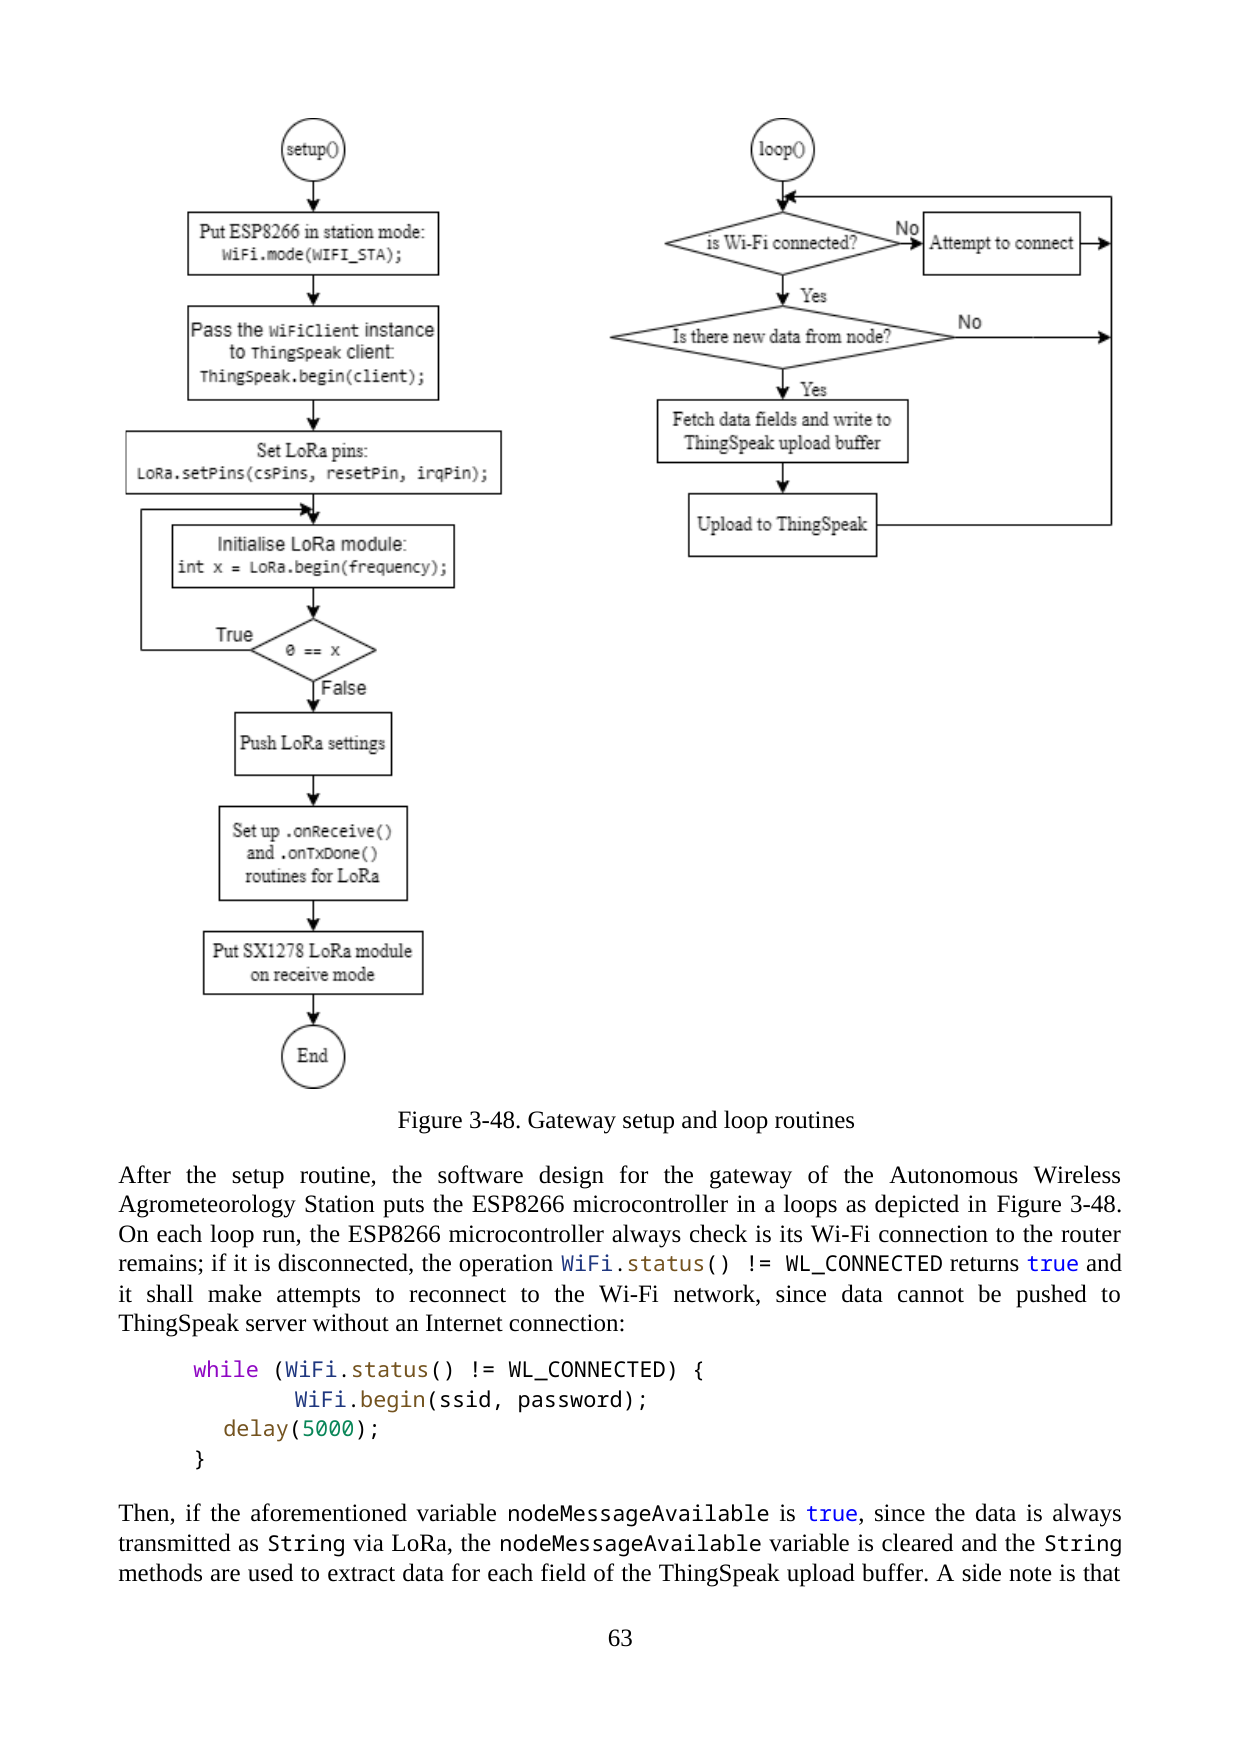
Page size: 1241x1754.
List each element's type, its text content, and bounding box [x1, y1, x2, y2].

text } [118, 1443, 1122, 1473]
text delay(5000); [118, 1413, 1122, 1443]
picture [125, 118, 1115, 1089]
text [118, 1498, 1122, 1587]
text while (WiFi.status() != WL_CONNECTED) { [118, 1354, 1122, 1383]
text WiFi.begin(ssid, password); [118, 1383, 1122, 1413]
